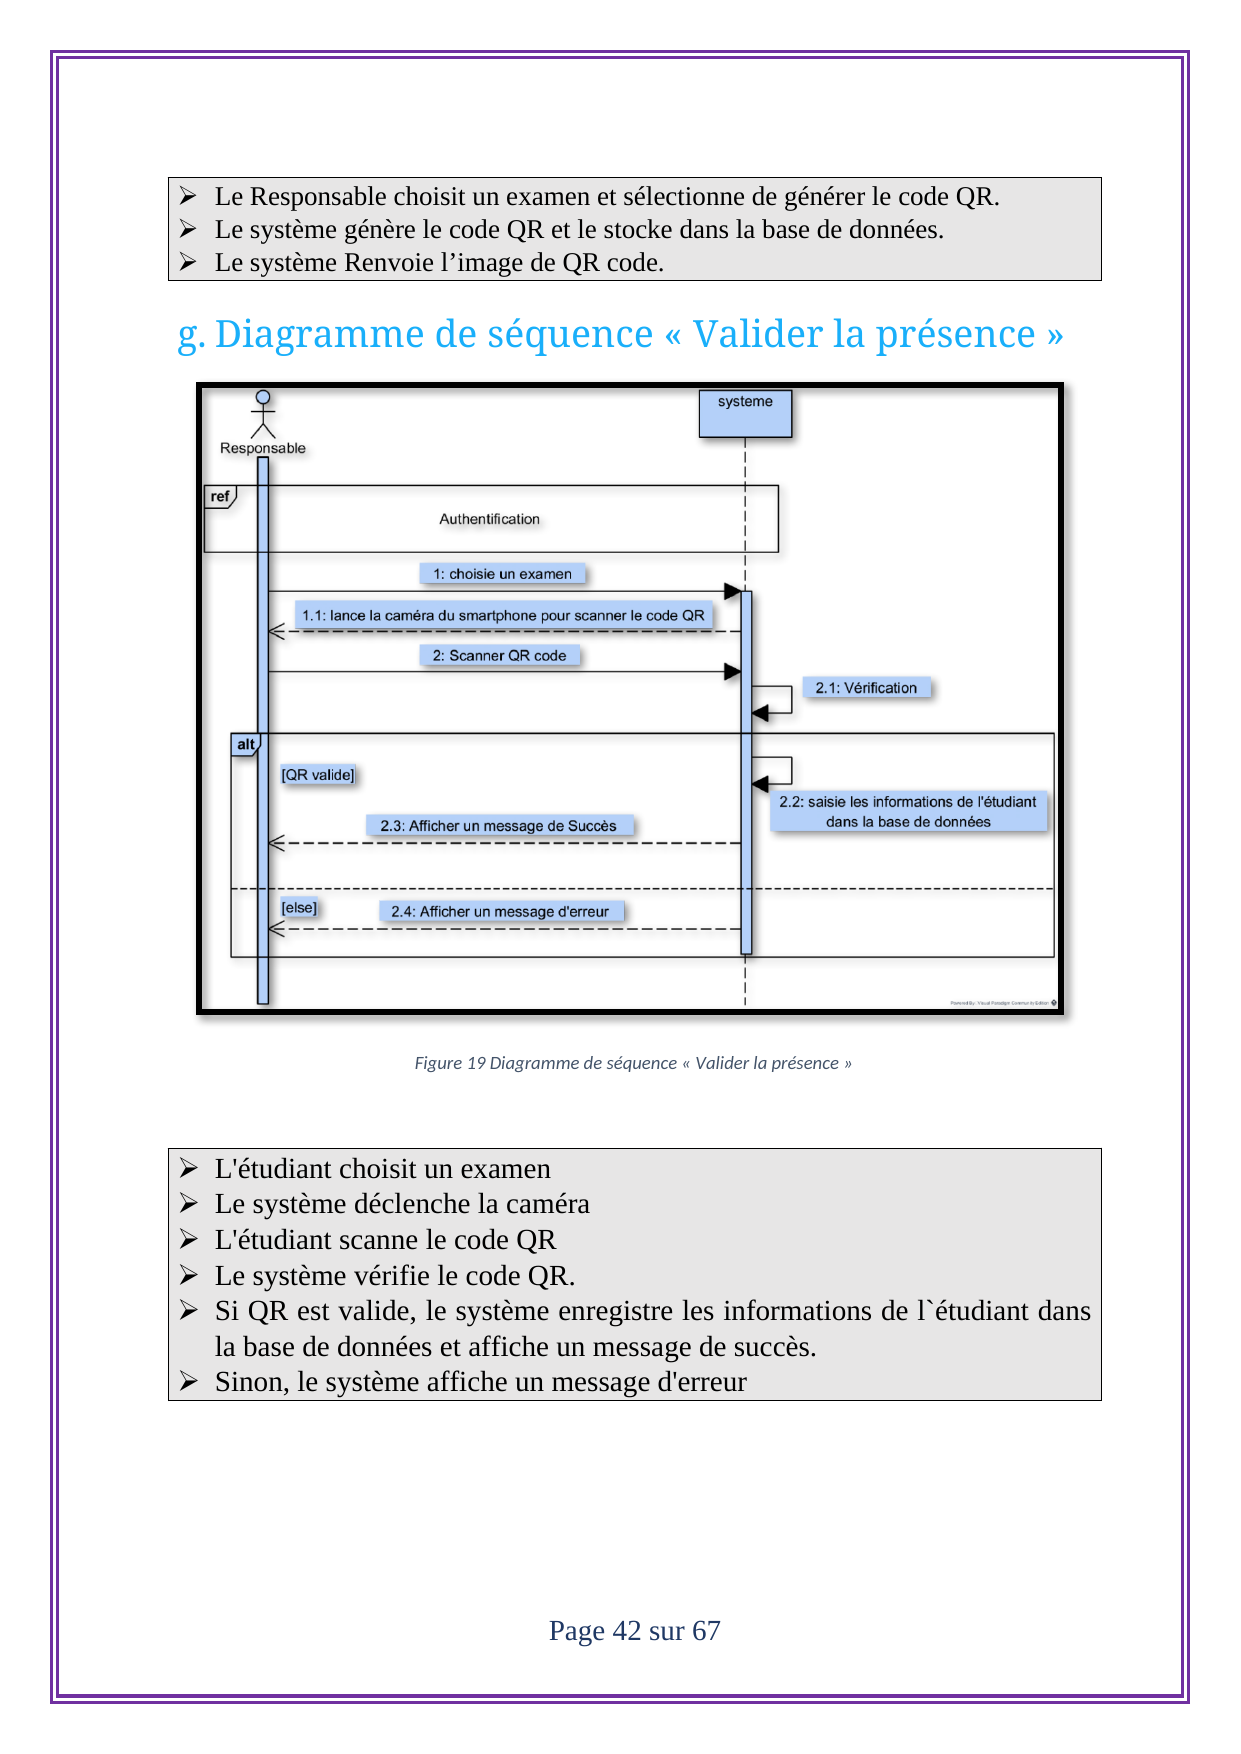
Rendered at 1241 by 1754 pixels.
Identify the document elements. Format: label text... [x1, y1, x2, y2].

list Le système Renvoie l’image de QR code. [169, 243, 1101, 280]
list L'étudiant choisit un examen [169, 1149, 1101, 1183]
list Sinon, le système affiche un message d'erreur [169, 1361, 1101, 1400]
list L'étudiant scanne le code QR [169, 1219, 1101, 1254]
list Si QR est valide, le système enregistre les informations de l`étudiant dans la base de données et affiche un message de succès. [169, 1290, 1101, 1361]
list Le système vérifie le code QR. [169, 1254, 1101, 1290]
subtitle Diagramme de séquence « Valider la présence » [177, 308, 1092, 359]
list Le Responsable choisit un examen et sélectionne de générer le code QR. [169, 178, 1101, 210]
list Le système génère le code QR et le stocke dans la base de données. [169, 210, 1101, 243]
list Le système déclenche la caméra [169, 1183, 1101, 1219]
